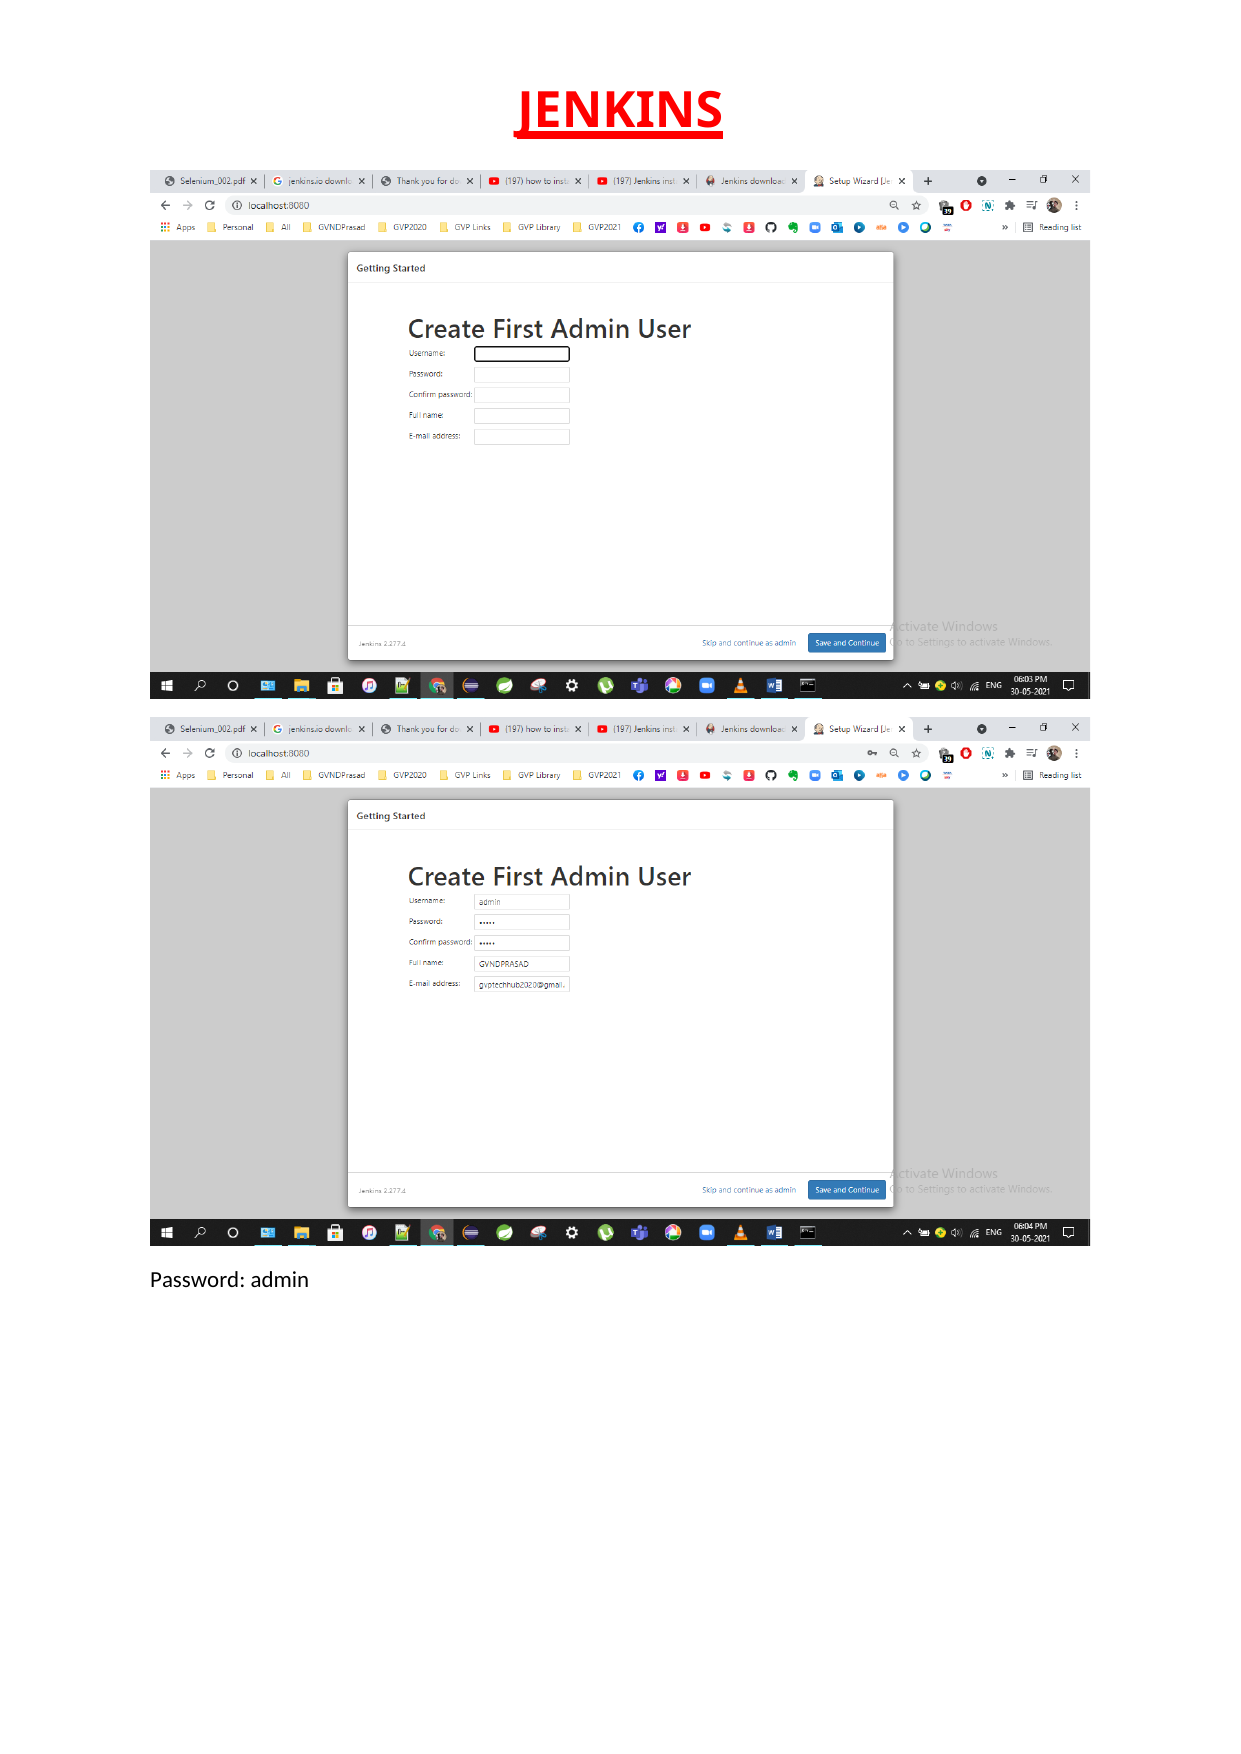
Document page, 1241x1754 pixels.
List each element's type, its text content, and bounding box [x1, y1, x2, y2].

picture [150, 717, 1091, 1246]
picture [150, 170, 1091, 699]
text Password: admin [150, 1265, 1090, 1293]
